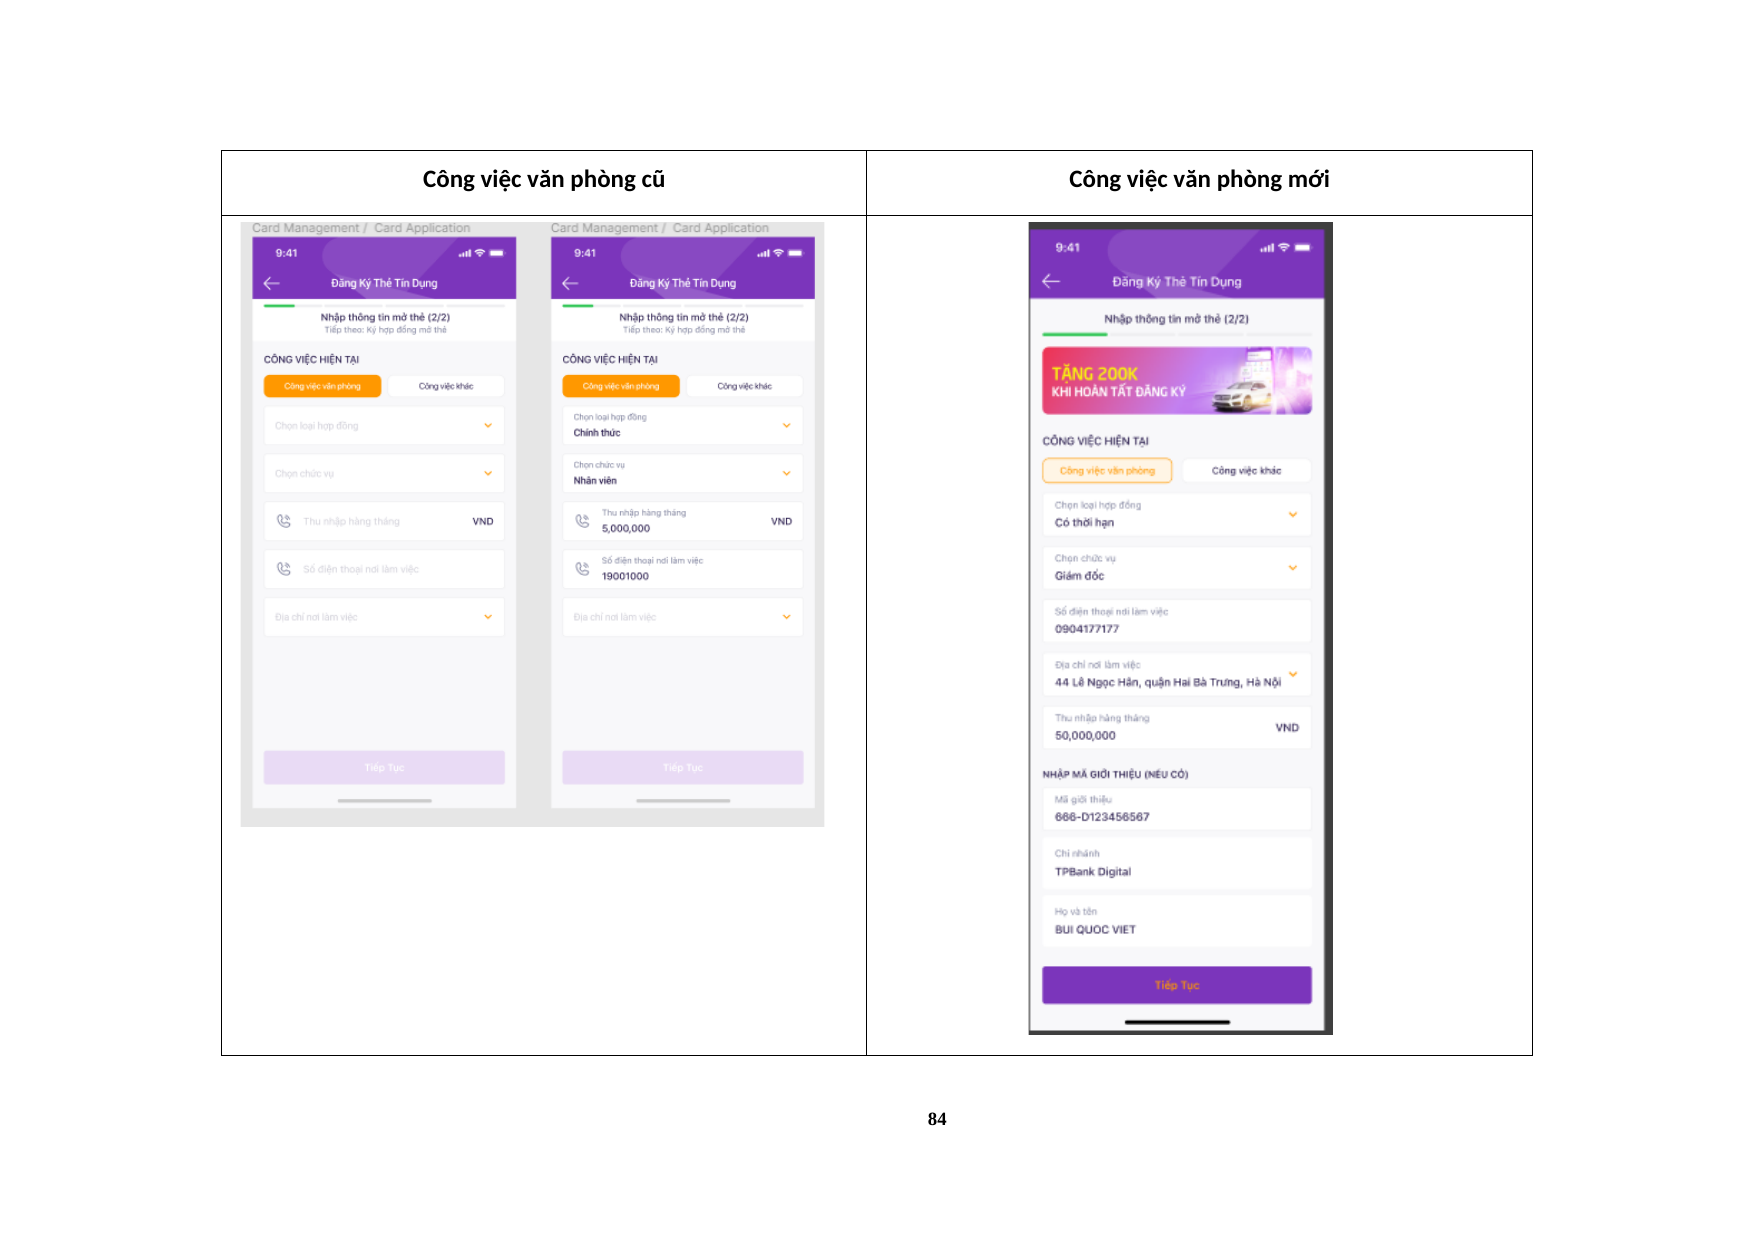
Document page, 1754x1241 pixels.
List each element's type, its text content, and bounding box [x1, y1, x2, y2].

table_header Công việc văn phòng mới [867, 151, 1532, 215]
picture [1028, 222, 1333, 1035]
table_header Công việc văn phòng cũ [222, 151, 866, 215]
table_cell [867, 216, 1532, 1055]
table_cell [222, 216, 866, 1055]
picture [240, 222, 825, 827]
